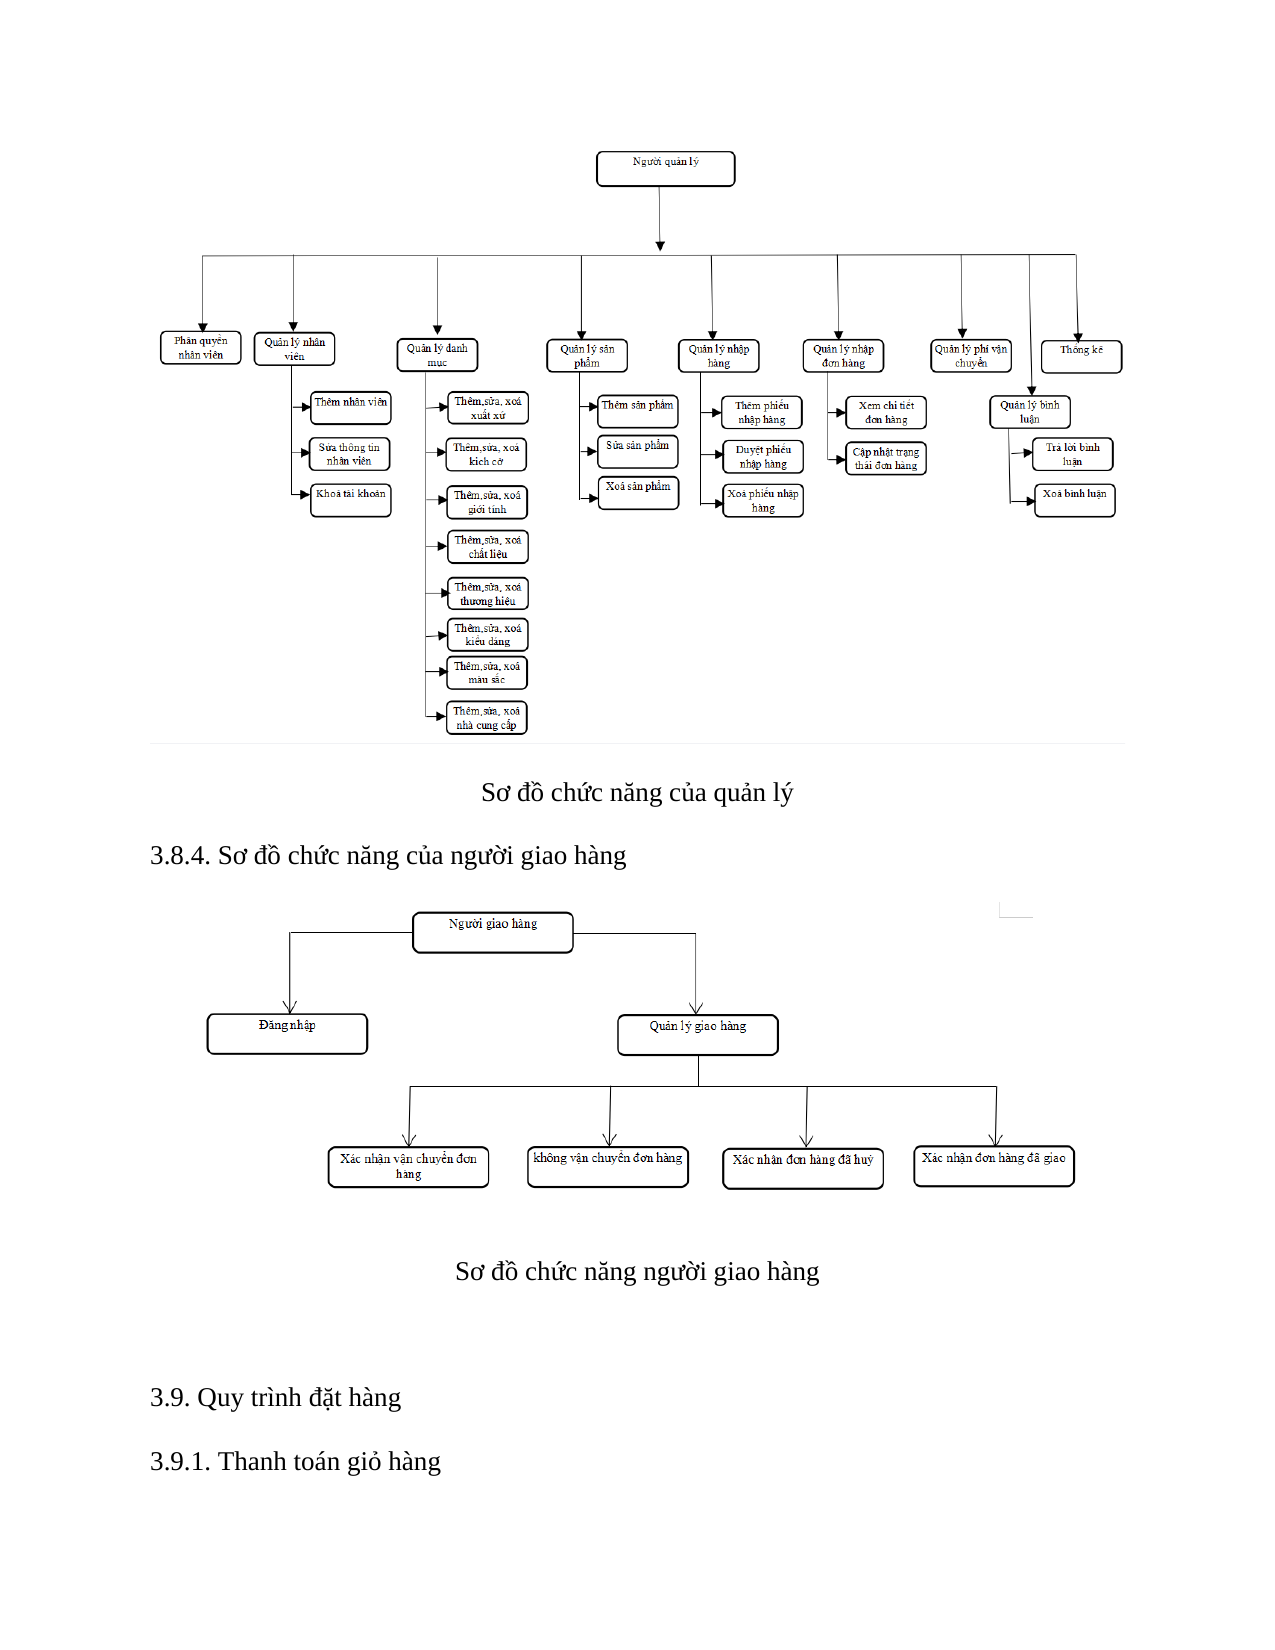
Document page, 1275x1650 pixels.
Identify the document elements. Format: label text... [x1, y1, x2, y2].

picture [150, 150, 1125, 744]
text 3.8.4. Sơ đồ chức năng của người giao hàng [150, 839, 1125, 870]
text Sơ đồ chức năng của quản lý [150, 776, 1125, 807]
picture [185, 902, 1090, 1223]
text Sơ đồ chức năng người giao hàng [150, 1255, 1125, 1286]
text 3.9.1. Thanh toán giỏ hàng [150, 1445, 1125, 1476]
text 3.9. Quy trình đặt hàng [150, 1382, 1125, 1413]
